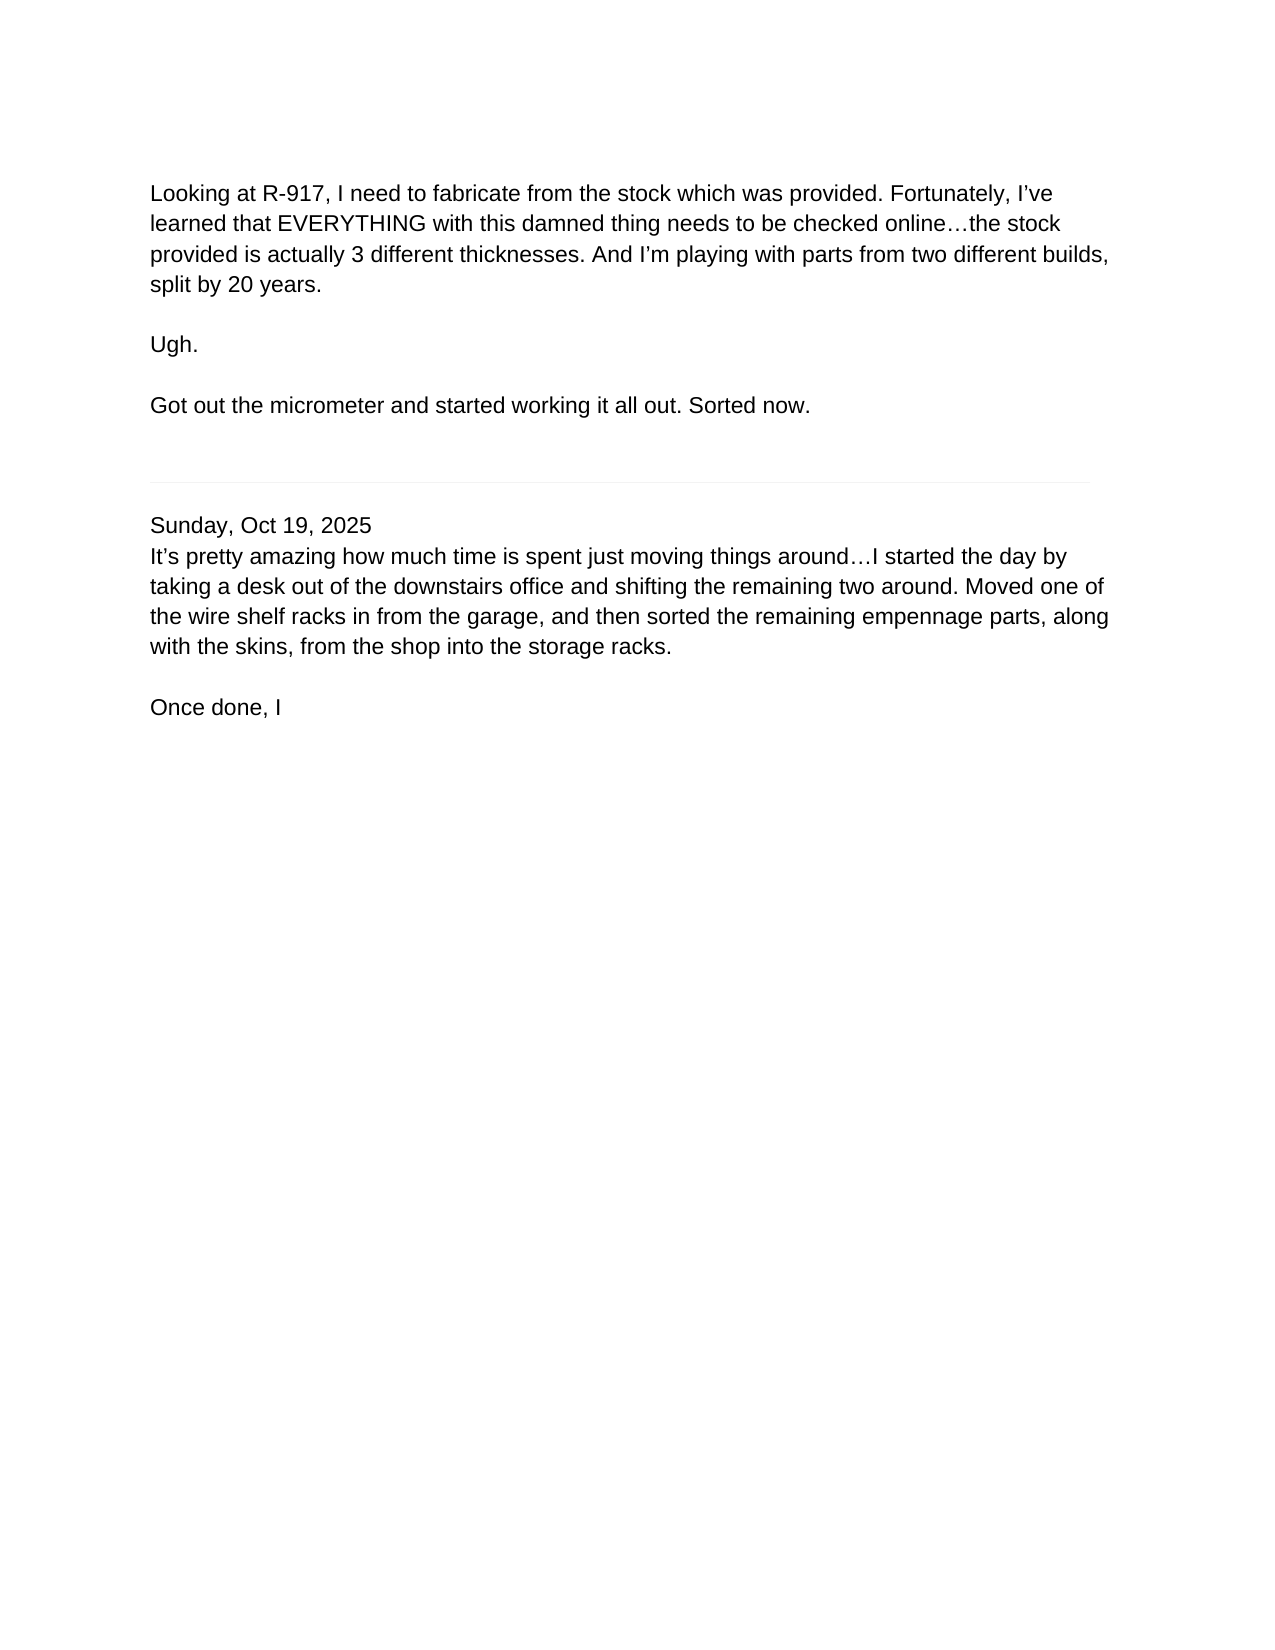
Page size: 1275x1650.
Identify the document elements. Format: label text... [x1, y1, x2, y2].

text Looking at R-917, I need to fabricate from the stock which was provided. Fortunately, I’ve learned that EVERYTHING with this damned thing needs to be checked online…the stock provided is actually 3 different thicknesses. And I’m playing with parts from two different builds, split by 20 years. [150, 180, 1125, 297]
text Once done, I [150, 694, 1125, 720]
text It’s pretty amazing how much time is spent just moving things around…I started the day by taking a desk out of the downstairs office and shifting the remaining two around. Moved one of the wire shelf racks in from the garage, and then sorted the remaining empennage parts, along with the skins, from the shop into the storage racks. [150, 543, 1125, 660]
text Got out the micrometer and started working it all out. Sorted now. [150, 392, 1125, 418]
text Ugh. [150, 331, 1125, 358]
text Sunday, Oct 19, 2025 [150, 512, 1125, 539]
